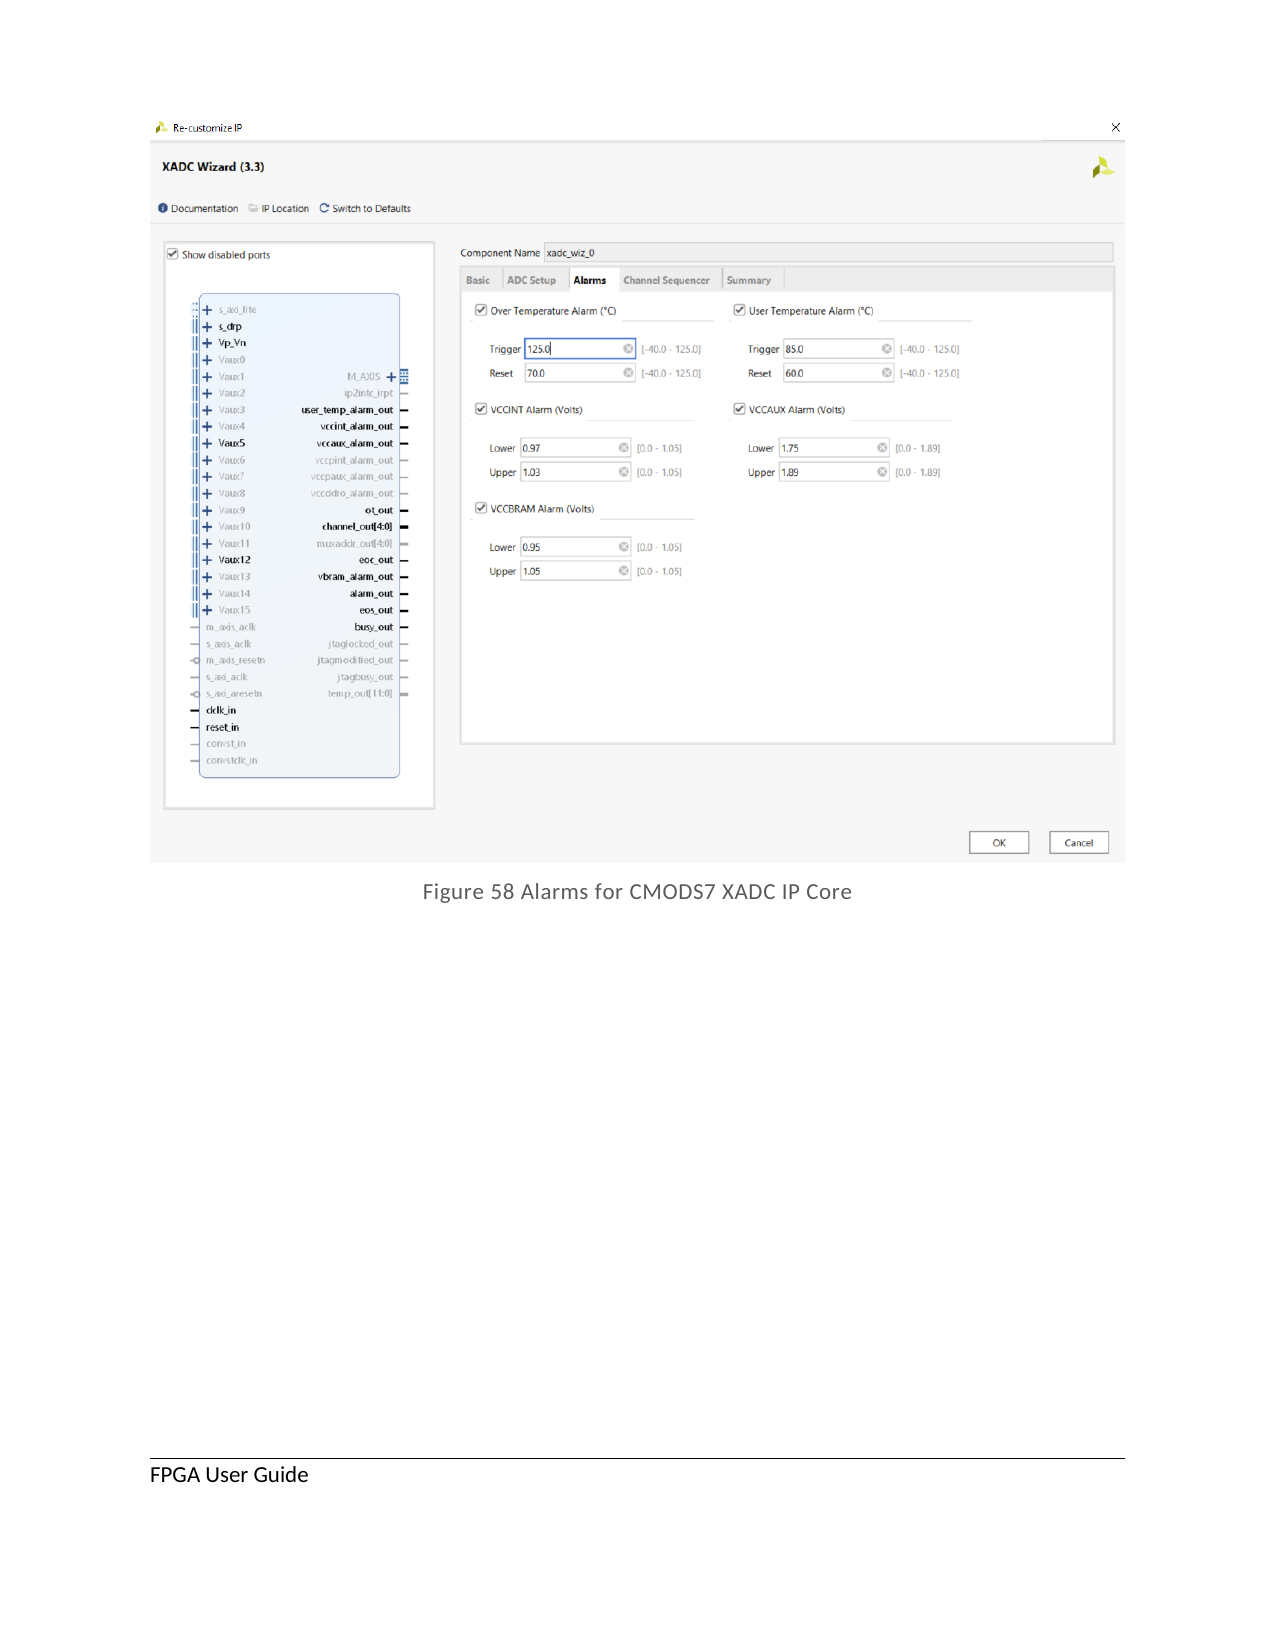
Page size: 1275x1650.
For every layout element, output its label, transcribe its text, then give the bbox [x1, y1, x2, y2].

picture [150, 118, 1125, 863]
